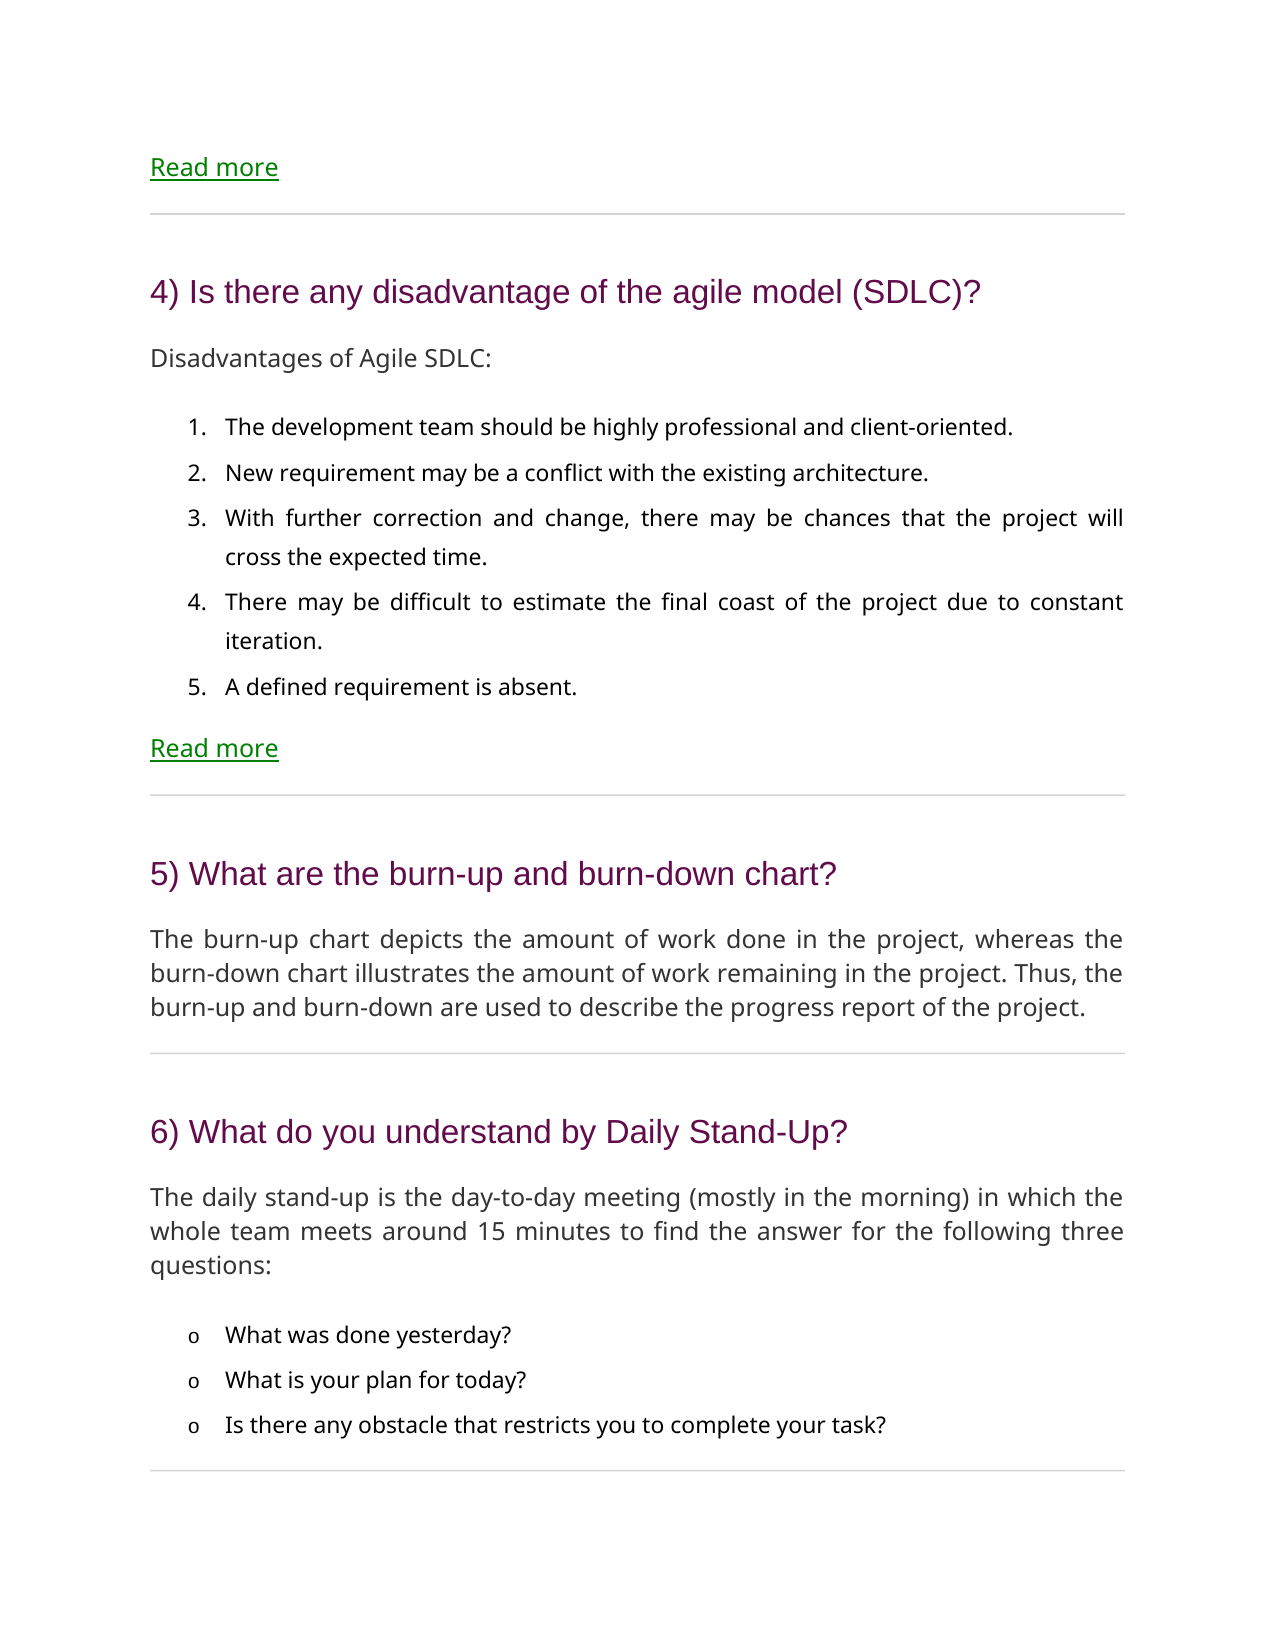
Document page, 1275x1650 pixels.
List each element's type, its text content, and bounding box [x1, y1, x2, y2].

subtitle 6) What do you understand by Daily Stand-Up? [150, 1112, 1125, 1150]
list What is your plan for today? [187, 1356, 1125, 1395]
list Is there any obstacle that restricts you to complete your task? [187, 1402, 1125, 1441]
subtitle 5) What are the burn-up and burn-down chart? [150, 854, 1125, 892]
subtitle 4) Is there any disadvantage of the agile model (SDLC)? [150, 273, 1125, 311]
list What was done yesterday? [187, 1311, 1125, 1350]
list A defined requirement is absent. [187, 663, 1125, 702]
list There may be difficult to estimate the final coast of the project due to constant iteration. [187, 578, 1125, 657]
text Read more [150, 731, 1125, 765]
text The daily stand-up is the day-to-day meeting (mostly in the morning) in which the whole team meets around 15 minutes to find the answer for the following three questions: [150, 1179, 1125, 1282]
list New requirement may be a conflict with the existing architecture. [187, 449, 1125, 488]
list With further correction and change, there may be chances that the project will cross the expected time. [187, 494, 1125, 572]
list The development team should be highly professional and client-oriented. [187, 403, 1125, 442]
text The burn-up chart depicts the amount of work done in the project, whereas the burn-down chart illustrates the amount of work remaining in the project. Thus, the burn-up and burn-down are used to describe the progress report of the project. [150, 921, 1125, 1023]
text Disadvantages of Agile SDLC: [150, 340, 1125, 374]
text Read more [150, 150, 1125, 184]
